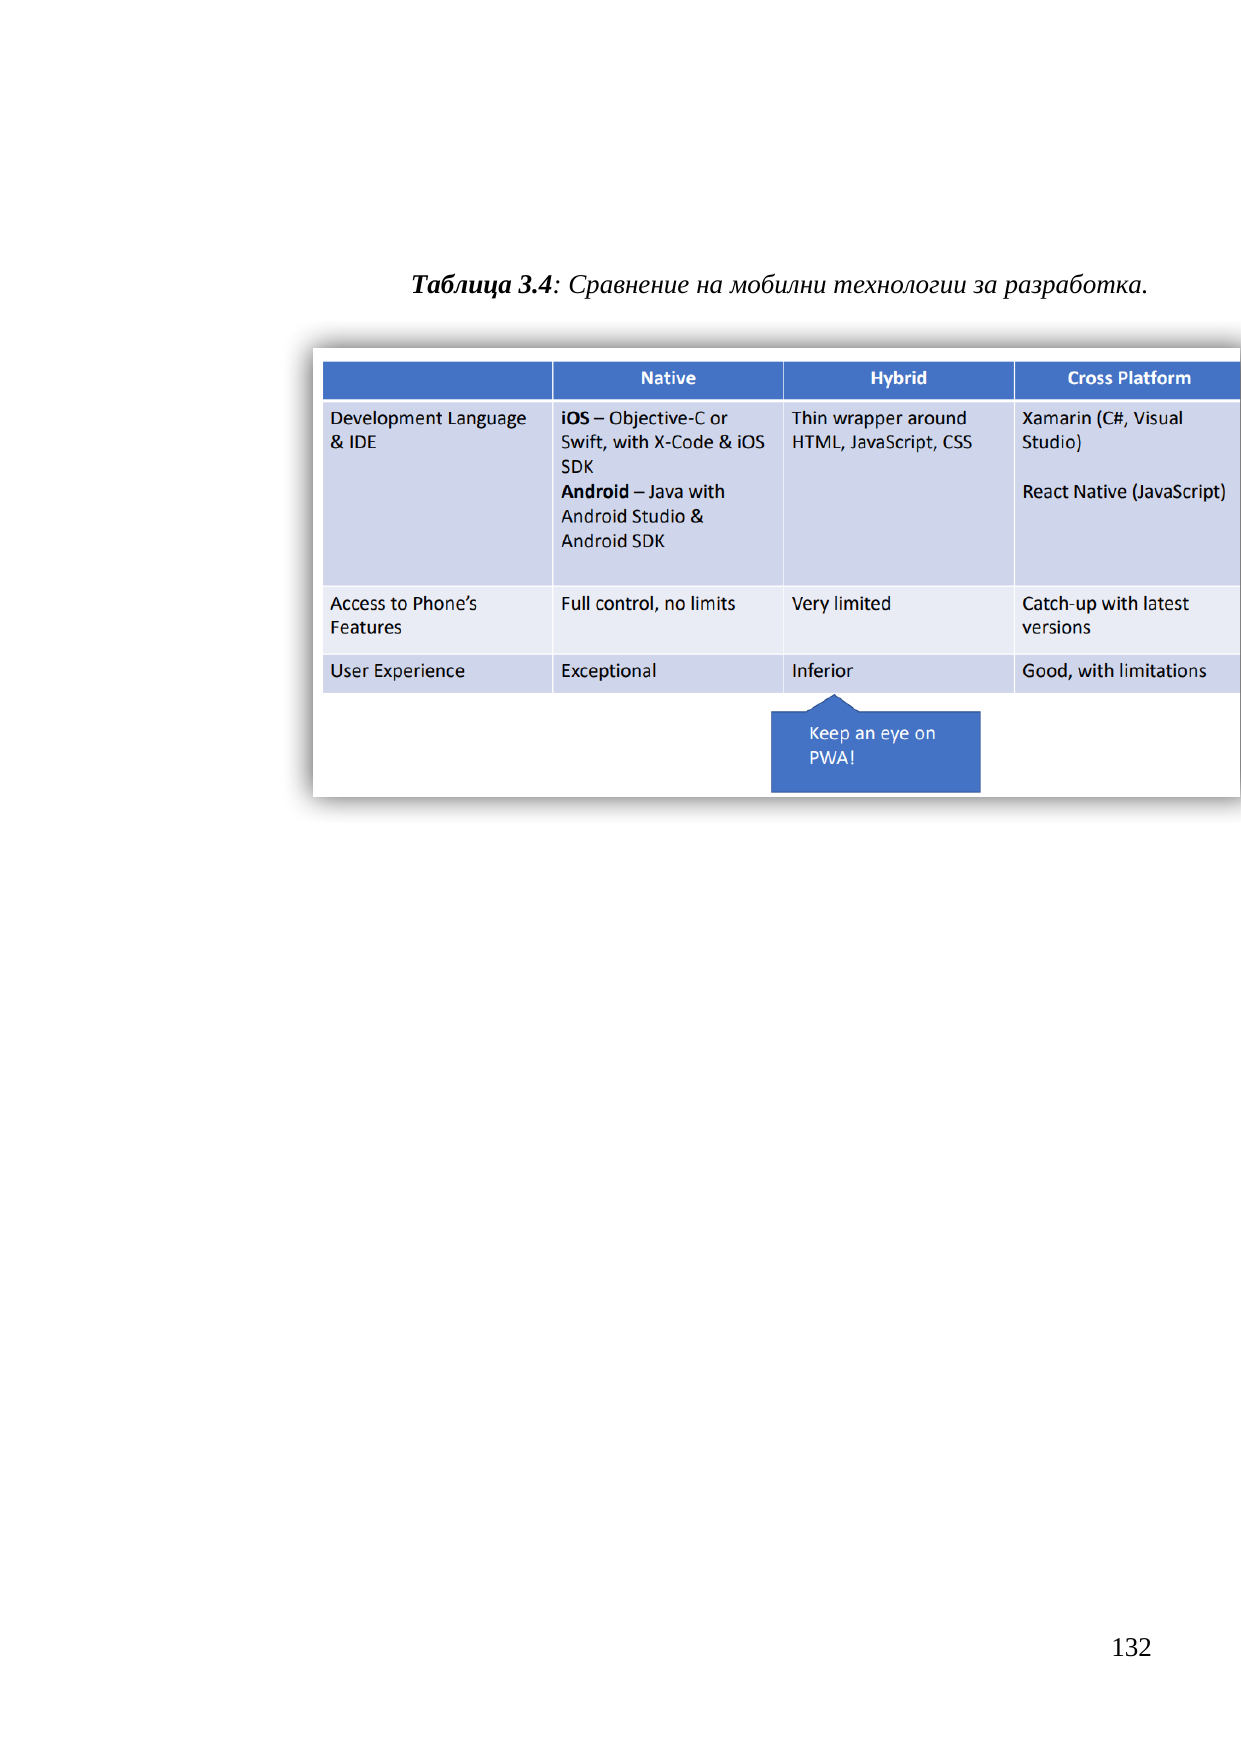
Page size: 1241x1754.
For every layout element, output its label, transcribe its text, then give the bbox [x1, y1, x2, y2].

text Таблица 3.4: Сравнение на мобилни технологии за разработка. [207, 268, 1152, 299]
picture [313, 348, 1241, 797]
